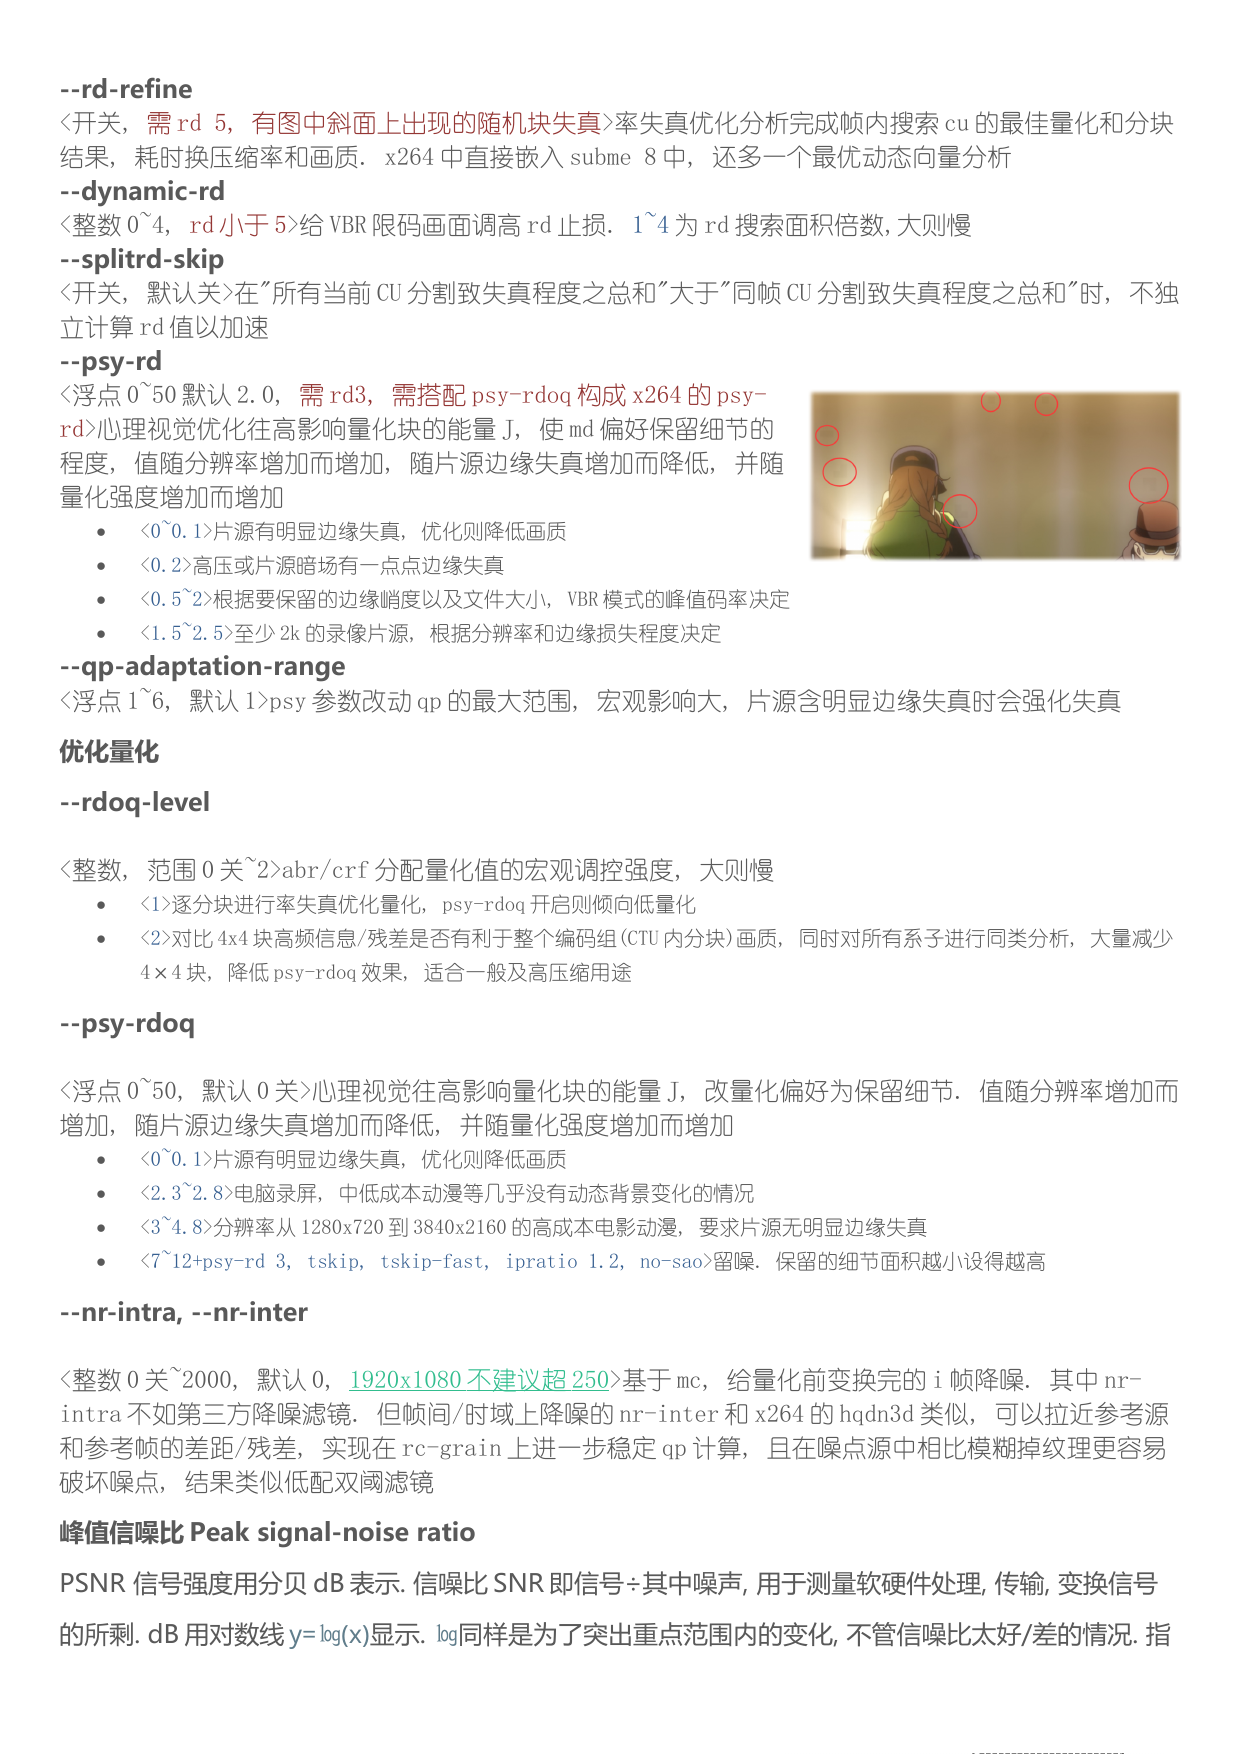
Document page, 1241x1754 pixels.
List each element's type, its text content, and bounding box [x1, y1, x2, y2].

text --psy-rd [59, 343, 1181, 377]
subtitle --psy-rdoq [59, 1005, 1181, 1039]
subtitle --nr-intra, --nr-inter [59, 1294, 1181, 1328]
text <1>逐分块进行率失真优化量化, psy-rdoq开启则倾向低量化 [96, 887, 1181, 921]
text --splitrd-skip [59, 241, 1181, 275]
text <3~4.8>分辨率从1280x720到3840x2160的高成本电影动漫, 要求片源无明显边缘失真 [96, 1209, 1181, 1243]
subtitle 优化量化 [59, 734, 1181, 768]
text <浮点0~50默认2.0, 需rd3, 需搭配psy-rdoq构成x264的psy-rd>心理视觉优化往高影响量化块的能量J, 使md偏好保留细节的程度, 值随分辨率增加而增加, 随片源边缘失真增加而降低, 并随量化强度增加而增加 [59, 377, 1181, 513]
text --dynamic-rd [59, 173, 1181, 207]
subtitle --rdoq-level [59, 785, 1181, 819]
text <开关, 默认关>在"所有当前CU分割致失真程度之总和"大于"同帧CU分割致失真程度之总和"时, 不独立计算rd值以加速 [59, 275, 1181, 343]
text <浮点0~50, 默认0关>心理视觉往高影响量化块的能量J, 改量化偏好为保留细节. 值随分辨率增加而增加, 随片源边缘失真增加而降低, 并随量化强度增加而增加 [59, 1073, 1181, 1141]
text <2>对比4x4块高频信息/残差是否有利于整个编码组(CTU内分块)画质, 同时对所有系子进行同类分析, 大量减少4×4块, 降低psy-rdoq效果, 适合一般及高压缩用途 [96, 921, 1181, 988]
text <整数, 范围0关~2>abr/crf分配量化值的宏观调控强度, 大则慢 [59, 853, 1181, 887]
text <浮点1~6, 默认1>psy参数改动qp的最大范围, 宏观影响大, 片源含明显边缘失真时会强化失真 [59, 683, 1181, 717]
text --rd-refine [59, 72, 1181, 106]
text --qp-adaptation-range [59, 649, 1181, 683]
text <7~12+psy-rd 3, tskip, tskip-fast, ipratio 1.2, no-sao>留噪. 保留的细节面积越小设得越高 [96, 1243, 1181, 1277]
picture [814, 395, 1176, 556]
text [59, 1566, 1181, 1668]
text <0~0.1>片源有明显边缘失真, 优化则降低画质 [96, 1141, 1181, 1175]
text <0.2>高压或片源暗场有一点点边缘失真 [96, 547, 1181, 581]
text <1.5~2.5>至少2k的录像片源, 根据分辨率和边缘损失程度决定 [96, 615, 1181, 649]
subtitle 峰值信噪比Peak signal-noise ratio [59, 1515, 1181, 1549]
text <整数0~4, rd小于5>给VBR限码画面调高rd止损. 1~4为rd搜索面积倍数,大则慢 [59, 207, 1181, 241]
text <开关, 需rd 5, 有图中斜面上出现的随机块失真>率失真优化分析完成帧内搜索cu的最佳量化和分块结果, 耗时换压缩率和画质. x264中直接嵌入subme 8中, 还多一个最优动态向量分析 [59, 106, 1181, 173]
text <0~0.1>片源有明显边缘失真, 优化则降低画质 [96, 513, 808, 547]
text <2.3~2.8>电脑录屏, 中低成本动漫等几乎没有动态背景变化的情况 [96, 1175, 1181, 1209]
text <0.5~2>根据要保留的边缘峭度以及文件大小, VBR模式的峰值码率决定 [96, 581, 1181, 615]
text <整数0关~2000, 默认0, 1920x1080不建议超250>基于mc, 给量化前变换完的i帧降噪. 其中nr-intra不如第三方降噪滤镜. 但帧间/时域上降噪的nr-inter和x264的hqdn3d类似, 可以拉近参考源和参考帧的差距/残差, 实现在rc-grain上进一步稳定qp计算, 且在噪点源中相比模糊掉纹理更容易破坏噪点, 结果类似低配双阈滤镜 [59, 1362, 1181, 1498]
